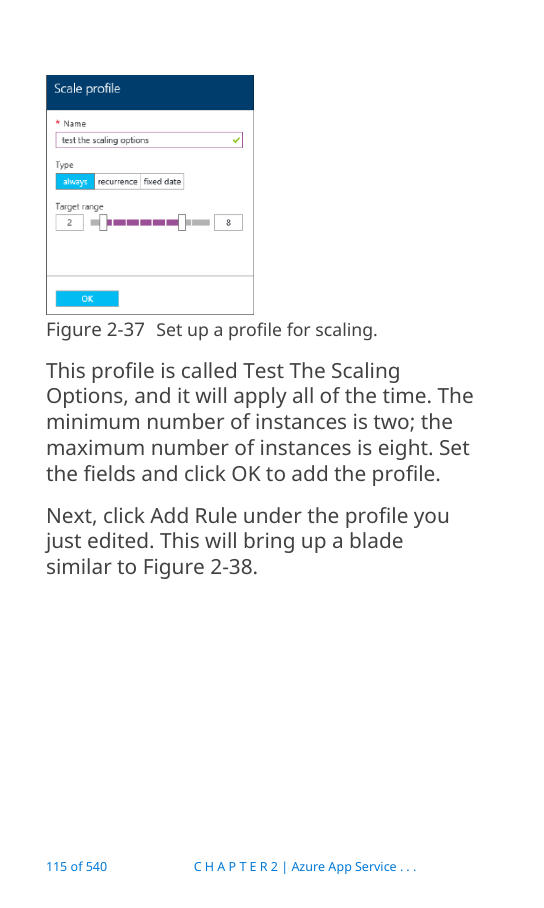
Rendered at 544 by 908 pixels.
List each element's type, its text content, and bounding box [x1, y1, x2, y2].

text Figure 2-37 Set up a profile for scaling. [46, 316, 474, 341]
text Next, click Add Rule under the profile you just edited. This will bring up a blade similar to Figure 2-38. [46, 503, 466, 581]
picture [46, 75, 254, 315]
text This profile is called Test The Scaling Options, and it will apply all of the time. The minimum number of instances is two; the maximum number of instances is eight. Set the fields and click OK to add the profile. [46, 358, 474, 487]
text 115 of 540 C H A P T E R 2 | Azure App Service . . . [46, 858, 474, 875]
